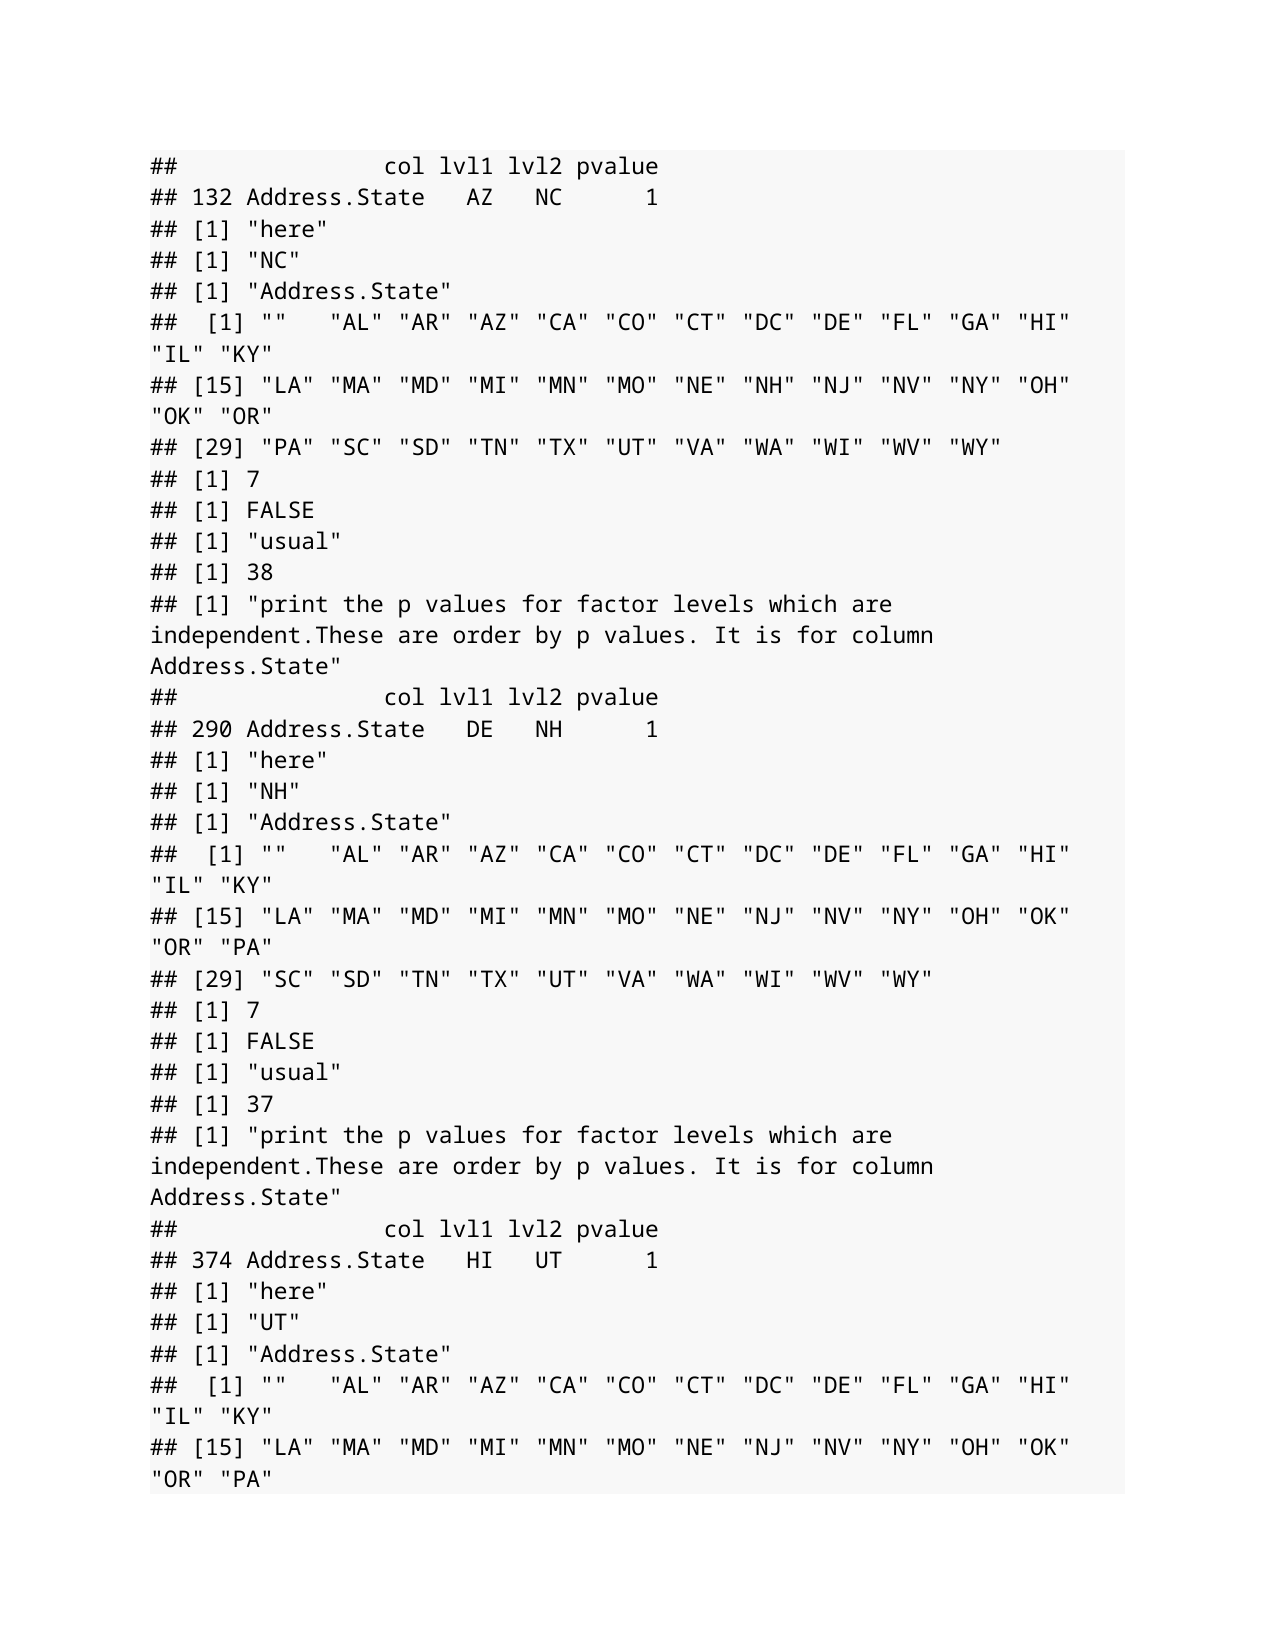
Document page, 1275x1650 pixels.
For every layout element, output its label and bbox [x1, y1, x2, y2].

text [150, 150, 1125, 1494]
